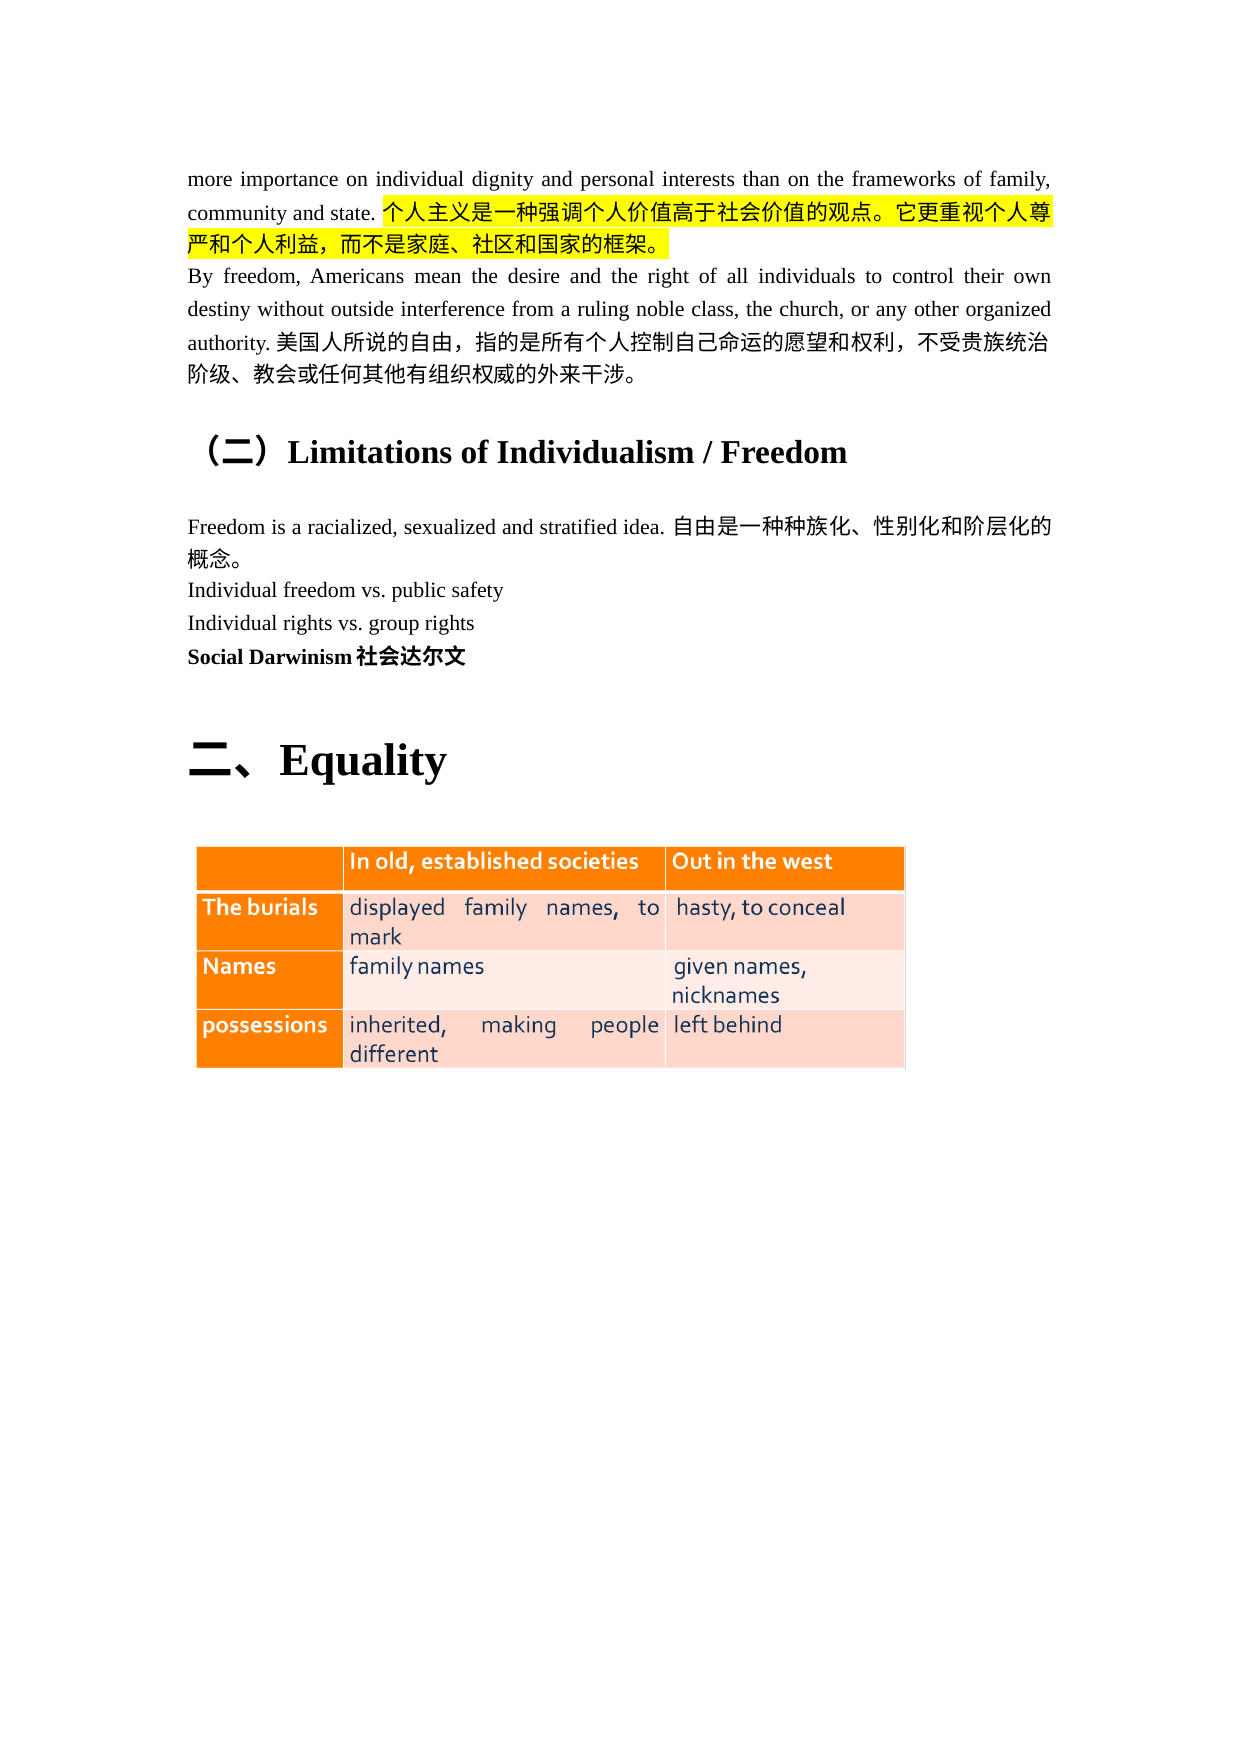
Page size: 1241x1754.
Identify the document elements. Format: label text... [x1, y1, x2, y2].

picture [187, 838, 907, 1083]
text By freedom, Americans mean the desire and the right of all individuals to control their own destiny without outside interference from a ruling noble class, the church, or any other organized authority. 美国人所说的自由，指的是所有个人控制自己命运的愿望和权利，不受贵族统治阶级、教会或任何其他有组织权威的外来干涉。 [187, 259, 1053, 389]
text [187, 162, 1053, 259]
text Social Darwinism社会达尔文 [187, 639, 1053, 671]
subtitle （二）Limitations of Individualism / Freedom [187, 417, 1053, 482]
text Freedom is a racialized, sexualized and stratified idea. 自由是一种种族化、性别化和阶层化的概念。 [187, 509, 1053, 574]
subtitle 二、Equality [187, 707, 1053, 804]
text Individual rights vs. group rights [187, 606, 1053, 639]
text Individual freedom vs. public safety [187, 574, 1053, 606]
